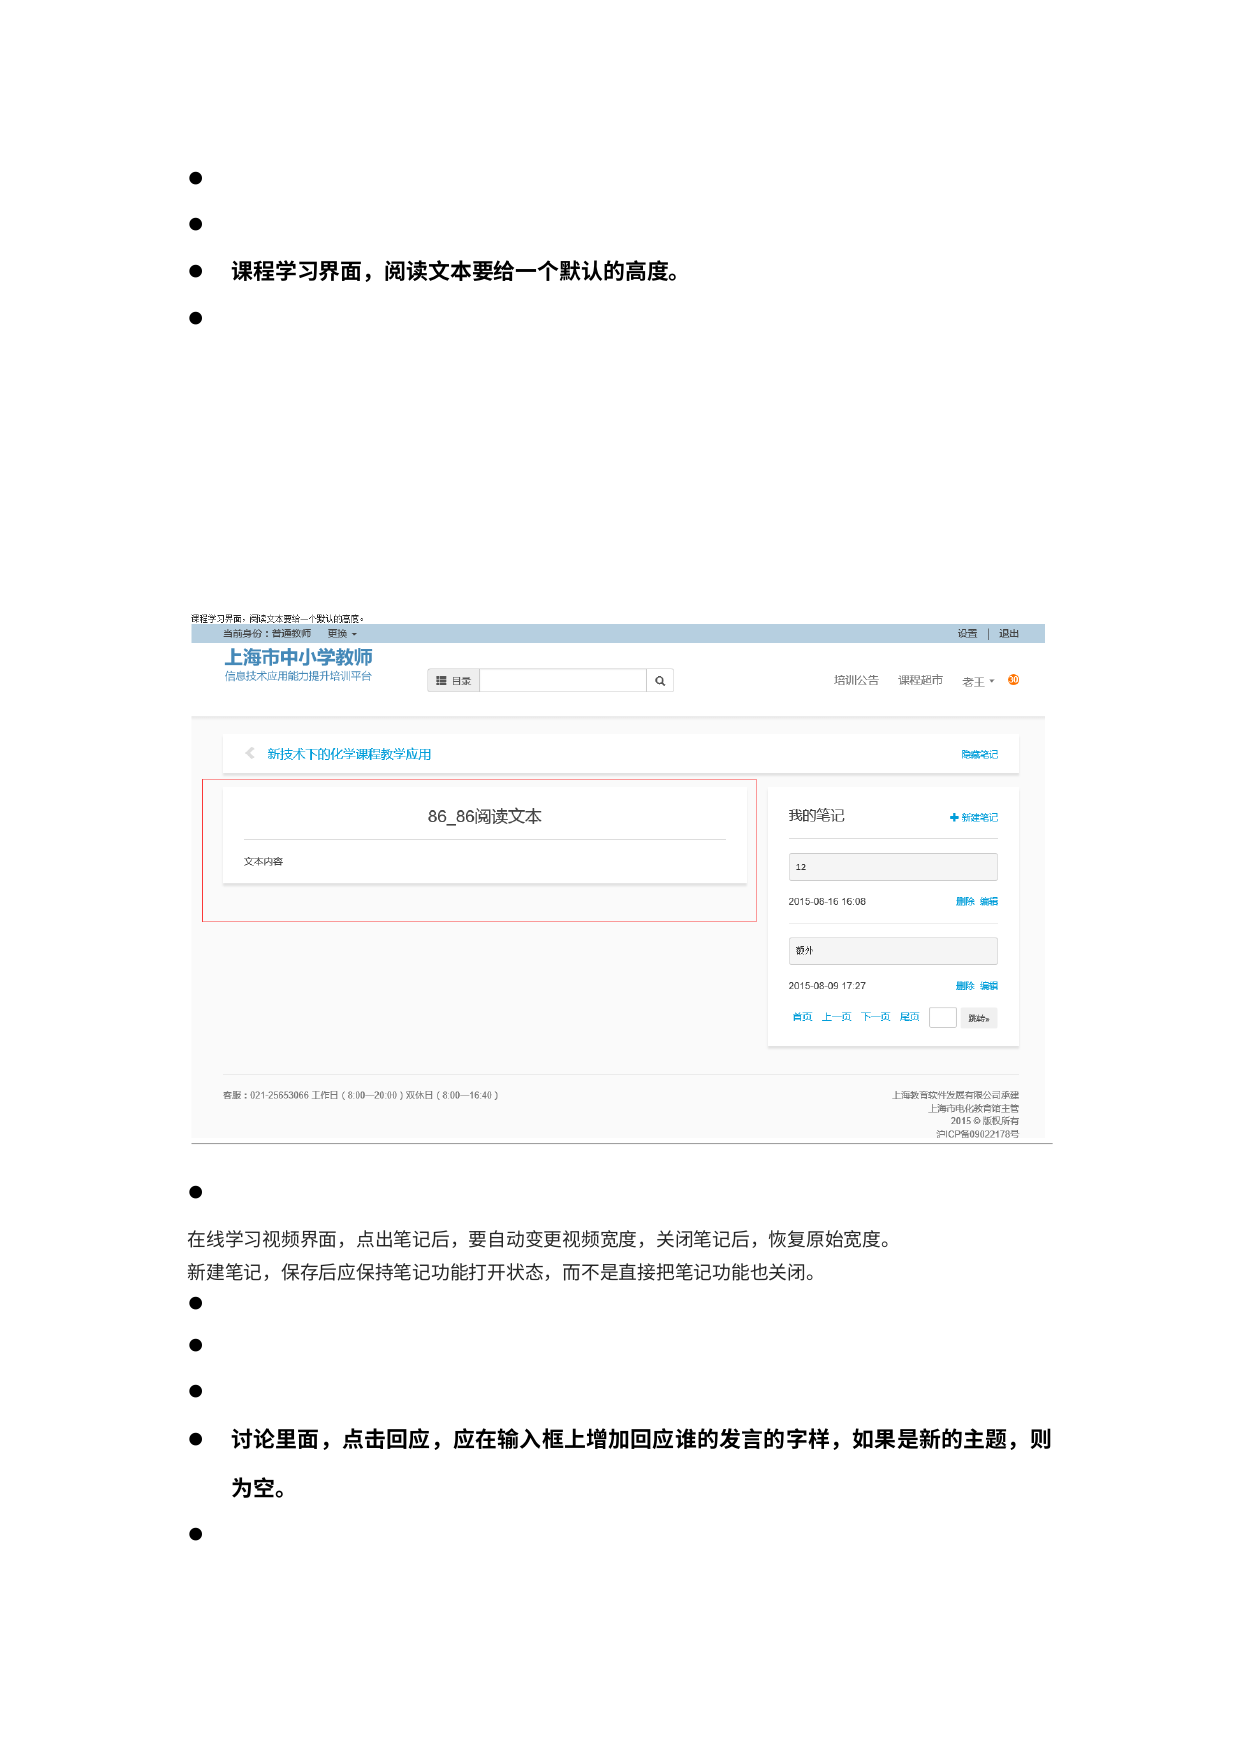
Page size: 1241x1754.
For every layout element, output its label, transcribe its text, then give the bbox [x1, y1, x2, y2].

text 在线学习视频界面，点出笔记后，要自动变更视频宽度，关闭笔记后，恢复原始宽度。 [187, 1222, 1053, 1255]
text 新建笔记，保存后应保持笔记功能打开状态，而不是直接把笔记功能也关闭。 [187, 1255, 1053, 1287]
text 讨论里面，点击回应，应在输入框上增加回应谁的发言的字样，如果是新的主题，则为空。 [187, 1421, 1053, 1503]
text 课程学习界面，阅读文本要给一个默认的高度。 [187, 254, 1053, 286]
picture [187, 610, 1053, 1147]
